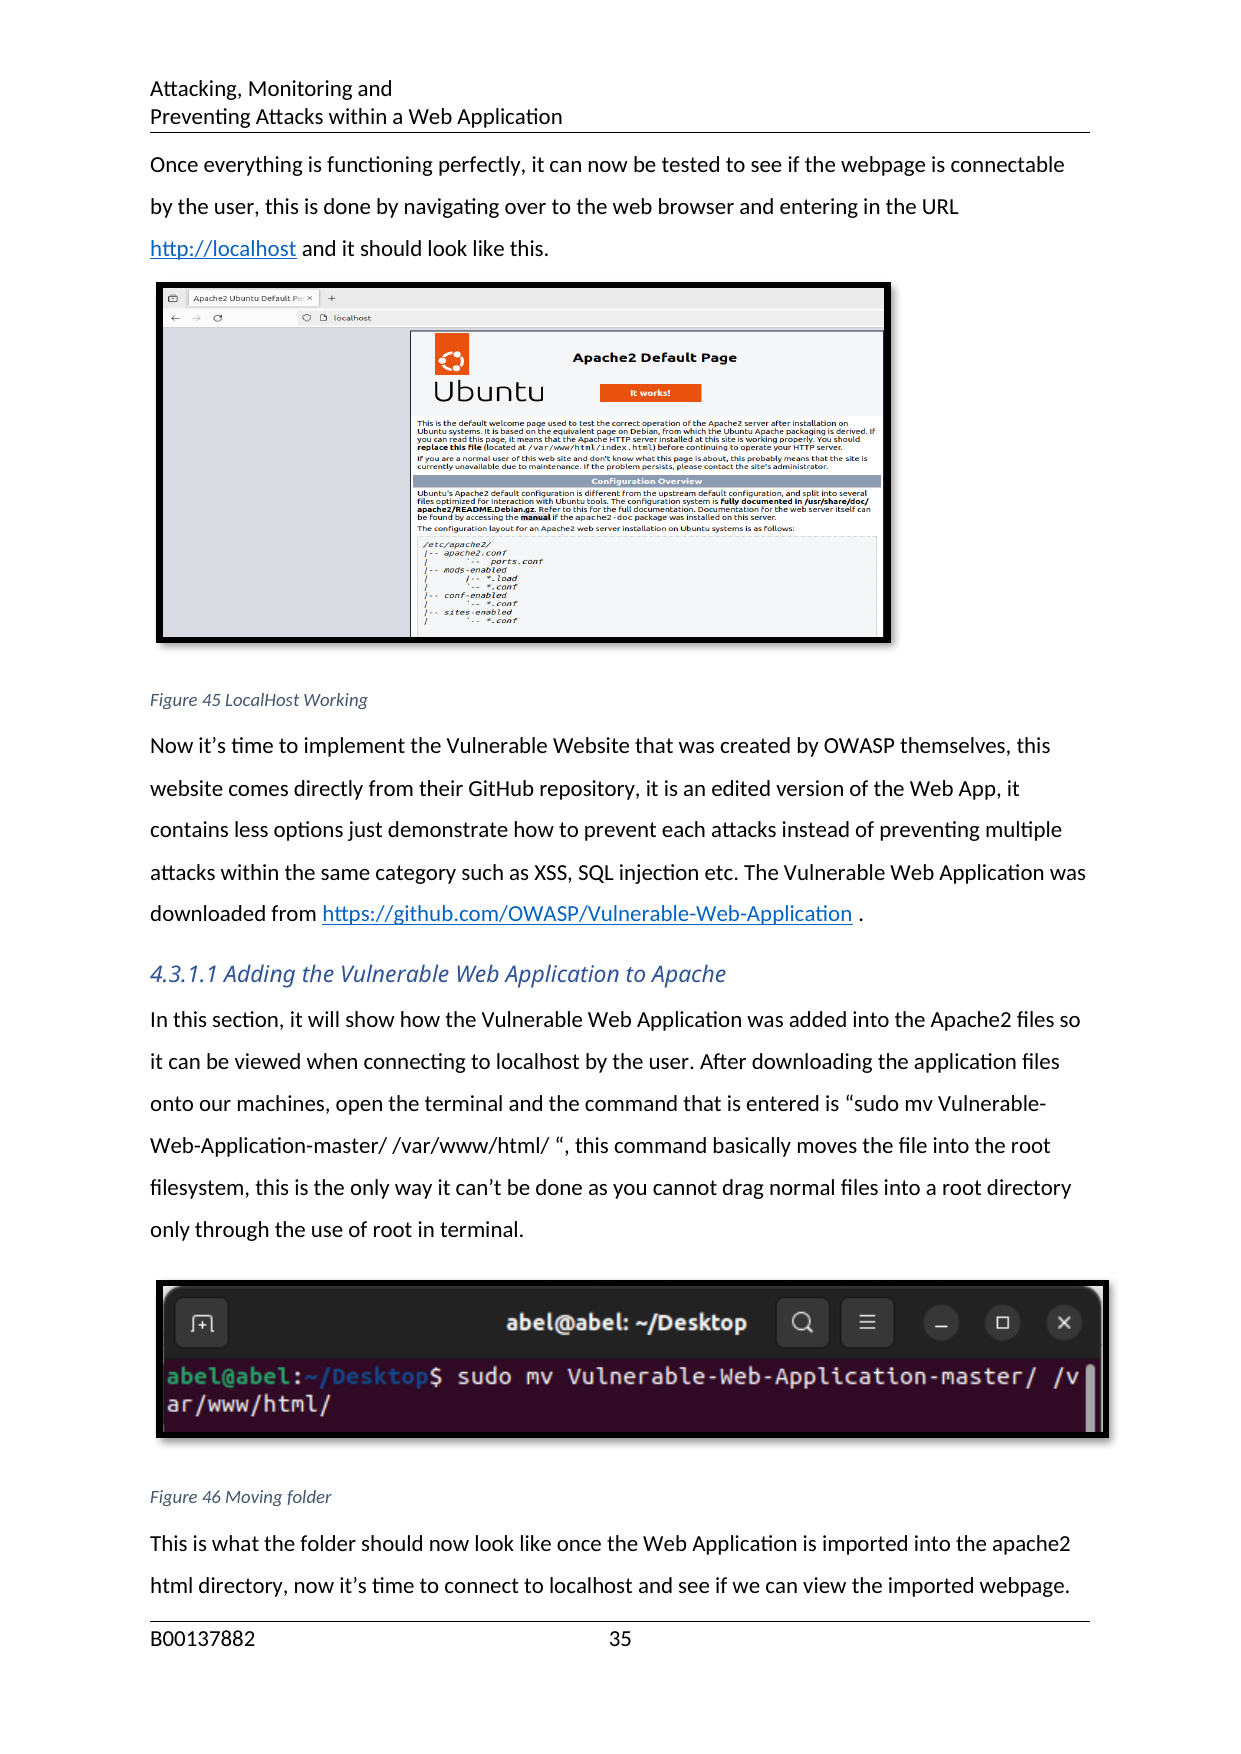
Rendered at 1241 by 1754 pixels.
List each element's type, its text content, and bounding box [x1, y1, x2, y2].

text This is what the folder should now look like once the Web Application is imported into the apache2 html directory, now it’s time to connect to localhost and see if we can view the imported webpage. [150, 1529, 1090, 1599]
picture [163, 288, 884, 637]
picture [163, 1286, 1103, 1432]
text Now it’s time to implement the Vulnerable Website that was created by OWASP themselves, this website comes directly from their GitHub repository, it is an edited version of the Web App, it contains less options just demonstrate how to prevent each attacks instead of preventing multiple attacks within the same category such as XSS, SQL injection etc. The Vulnerable Web Application was downloaded from https://github.com/OWASP/Vulnerable-Web-Application . [150, 732, 1090, 928]
text In this section, it will show how the Vulnerable Web Application was added into the Apache2 files so it can be viewed when connecting to localhost by the user. After downloading the application files onto our machines, open the terminal and the command that is entered is “sudo mv Vulnerable-Web-Application-master/ /var/www/html/ “, this command basically moves the file into the root filesystem, this is the only way it can’t be done as you cannot drag normal files into a root directory only through the use of root in terminal. [150, 1005, 1090, 1243]
text Figure 45 LocalHost Working [150, 688, 1090, 711]
subtitle 4.3.1.1 Adding the Vulnerable Web Application to Apache [150, 958, 1090, 989]
text Figure 46 Moving folder [150, 1486, 1090, 1508]
